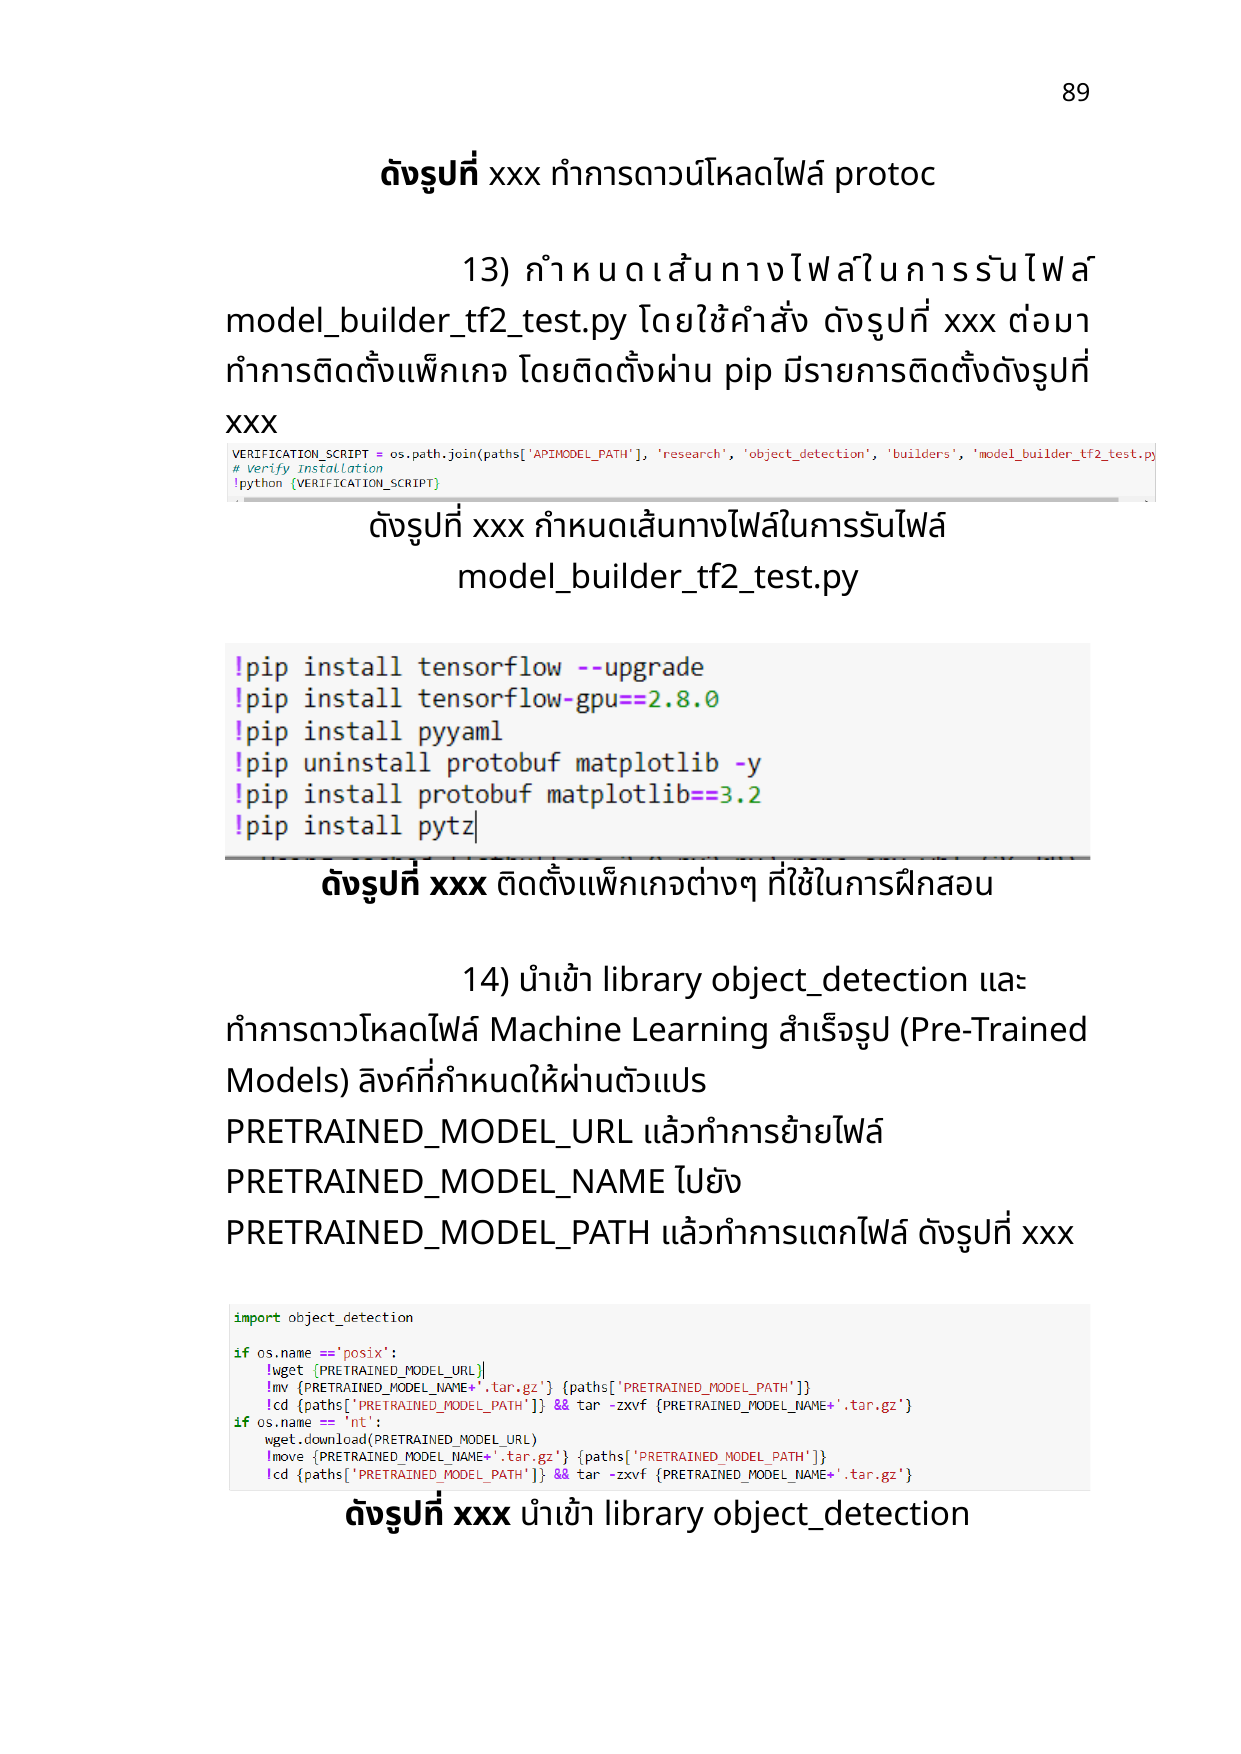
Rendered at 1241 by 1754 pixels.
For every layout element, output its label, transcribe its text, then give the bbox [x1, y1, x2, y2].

text 13) กำหนดเส้นทางไฟล์ในการรันไฟล์ model_builder_tf2_test.py โดยใช้คำสั่ง ดังรูปที่ xxx ต่อมาทำการติดตั้งแพ็กเกจ โดยติดตั้งผ่าน pip มีรายการติดตั้งดังรูปที่ xxx [225, 246, 1090, 443]
text ดังรูปที่ xxx ทำการดาวน์โหลดไฟล์ protoc [225, 150, 1090, 201]
picture [225, 643, 1091, 860]
text ดังรูปที่ xxx กำหนดเส้นทางไฟล์ในการรันไฟล์ model_builder_tf2_test.py [225, 502, 1090, 598]
text 14) นำเข้า library object_detection และทำการดาวโหลดไฟล์ Machine Learning สำเร็จรูป (Pre-Trained Models) ลิงค์ที่กำหนดให้ผ่านตัวแปร PRETRAINED_MODEL_URL แล้วทำการย้ายไฟล์ PRETRAINED_MODEL_NAME ไปยัง PRETRAINED_MODEL_PATH แล้วทำการแตกไฟล์ ดังรูปที่ xxx [225, 956, 1090, 1259]
text ดังรูปที่ xxx นำเข้า library object_detection [225, 1491, 1090, 1541]
text ดังรูปที่ xxx ติดตั้งแพ็กเกจต่างๆ ที่ใช้ในการฝึกสอน [225, 860, 1090, 910]
picture [225, 1304, 1091, 1491]
picture [225, 443, 1160, 502]
